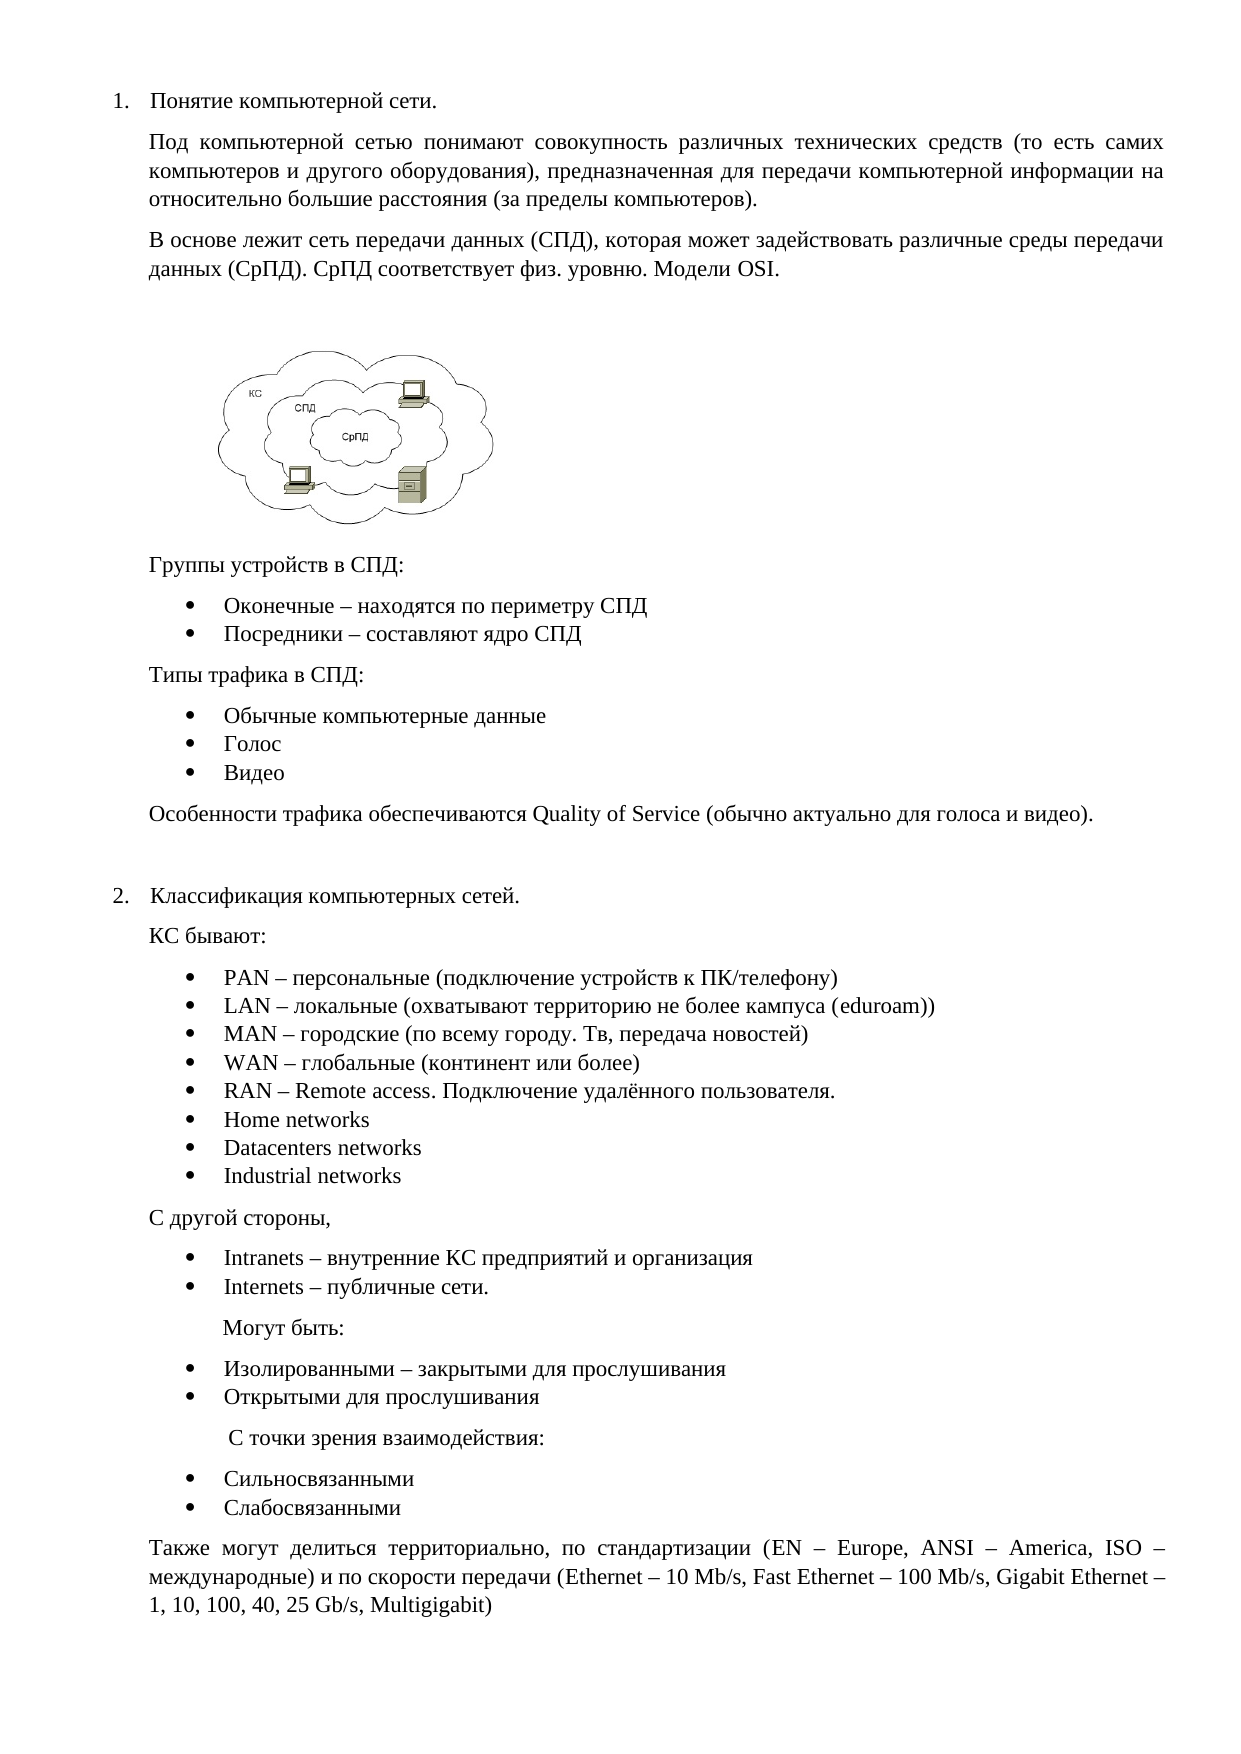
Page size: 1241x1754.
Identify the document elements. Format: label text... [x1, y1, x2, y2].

list Посредники – составляют ядро СПД [186, 620, 1165, 646]
text В основе лежит сеть передачи данных (СПД), которая может задействовать различные среды передачи данных (СрПД). СрПД соответствует физ. уровню. Модели OSI. [149, 226, 1165, 281]
list LAN – локальные (охватывают территорию не более кампуса (eduroam)) [186, 992, 1165, 1018]
list Оконечные – находятся по периметру СПД [186, 592, 1165, 618]
list Обычные компьютерные данные [186, 702, 1165, 728]
list Intranets – внутренние КС предприятий и организация [186, 1244, 1165, 1271]
list Слабосвязанными [186, 1493, 1165, 1520]
text С точки зрения взаимодействия: [149, 1424, 1165, 1451]
text Могут быть: [149, 1314, 1165, 1340]
text С другой стороны, [75, 1203, 1165, 1230]
list Классификация компьютерных сетей. [112, 882, 1165, 908]
text Типы трафика в СПД: [149, 661, 1165, 687]
list Изолированными – закрытыми для прослушивания [186, 1355, 1165, 1381]
list Datacenters networks [186, 1134, 1165, 1161]
list RAN – Remote access. Подключение удалённого пользователя. [186, 1077, 1165, 1104]
list Видео [186, 759, 1165, 785]
text Особенности трафика обеспечиваются Quality of Service (обычно актуально для голоса и видео). [149, 800, 1165, 826]
list Home networks [186, 1106, 1165, 1132]
list Internets – публичные сети. [186, 1273, 1165, 1299]
picture [112, 336, 598, 537]
list Понятие компьютерной сети. [112, 87, 1165, 114]
list PAN – персональные (подключение устройств к ПК/телефону) [186, 963, 1165, 990]
text Группы устройств в СПД: [149, 551, 1165, 577]
list Сильносвязанными [186, 1465, 1165, 1491]
text Под компьютерной сетью понимают совокупность различных технических средств (то есть самих компьютеров и другого оборудования), предназначенная для передачи компьютерной информации на относительно большие расстояния (за пределы компьютеров). [149, 128, 1165, 212]
list WAN – глобальные (континент или более) [186, 1049, 1165, 1075]
text КС бывают: [112, 923, 1165, 949]
list Открытыми для прослушивания [186, 1383, 1165, 1409]
list MAN – городские (по всему городу. Тв, передача новостей) [186, 1020, 1165, 1047]
text Также могут делиться территориально, по стандартизации (EN – Europe, ANSI – America, ISO – международные) и по скорости передачи (Ethernet – 10 Mb/s, Fast Ethernet – 100 Mb/s, Gigabit Ethernet – 1, 10, 100, 40, 25 Gb/s, Multigigabit) [149, 1534, 1165, 1618]
list Industrial networks [186, 1163, 1165, 1189]
list Голос [186, 730, 1165, 757]
